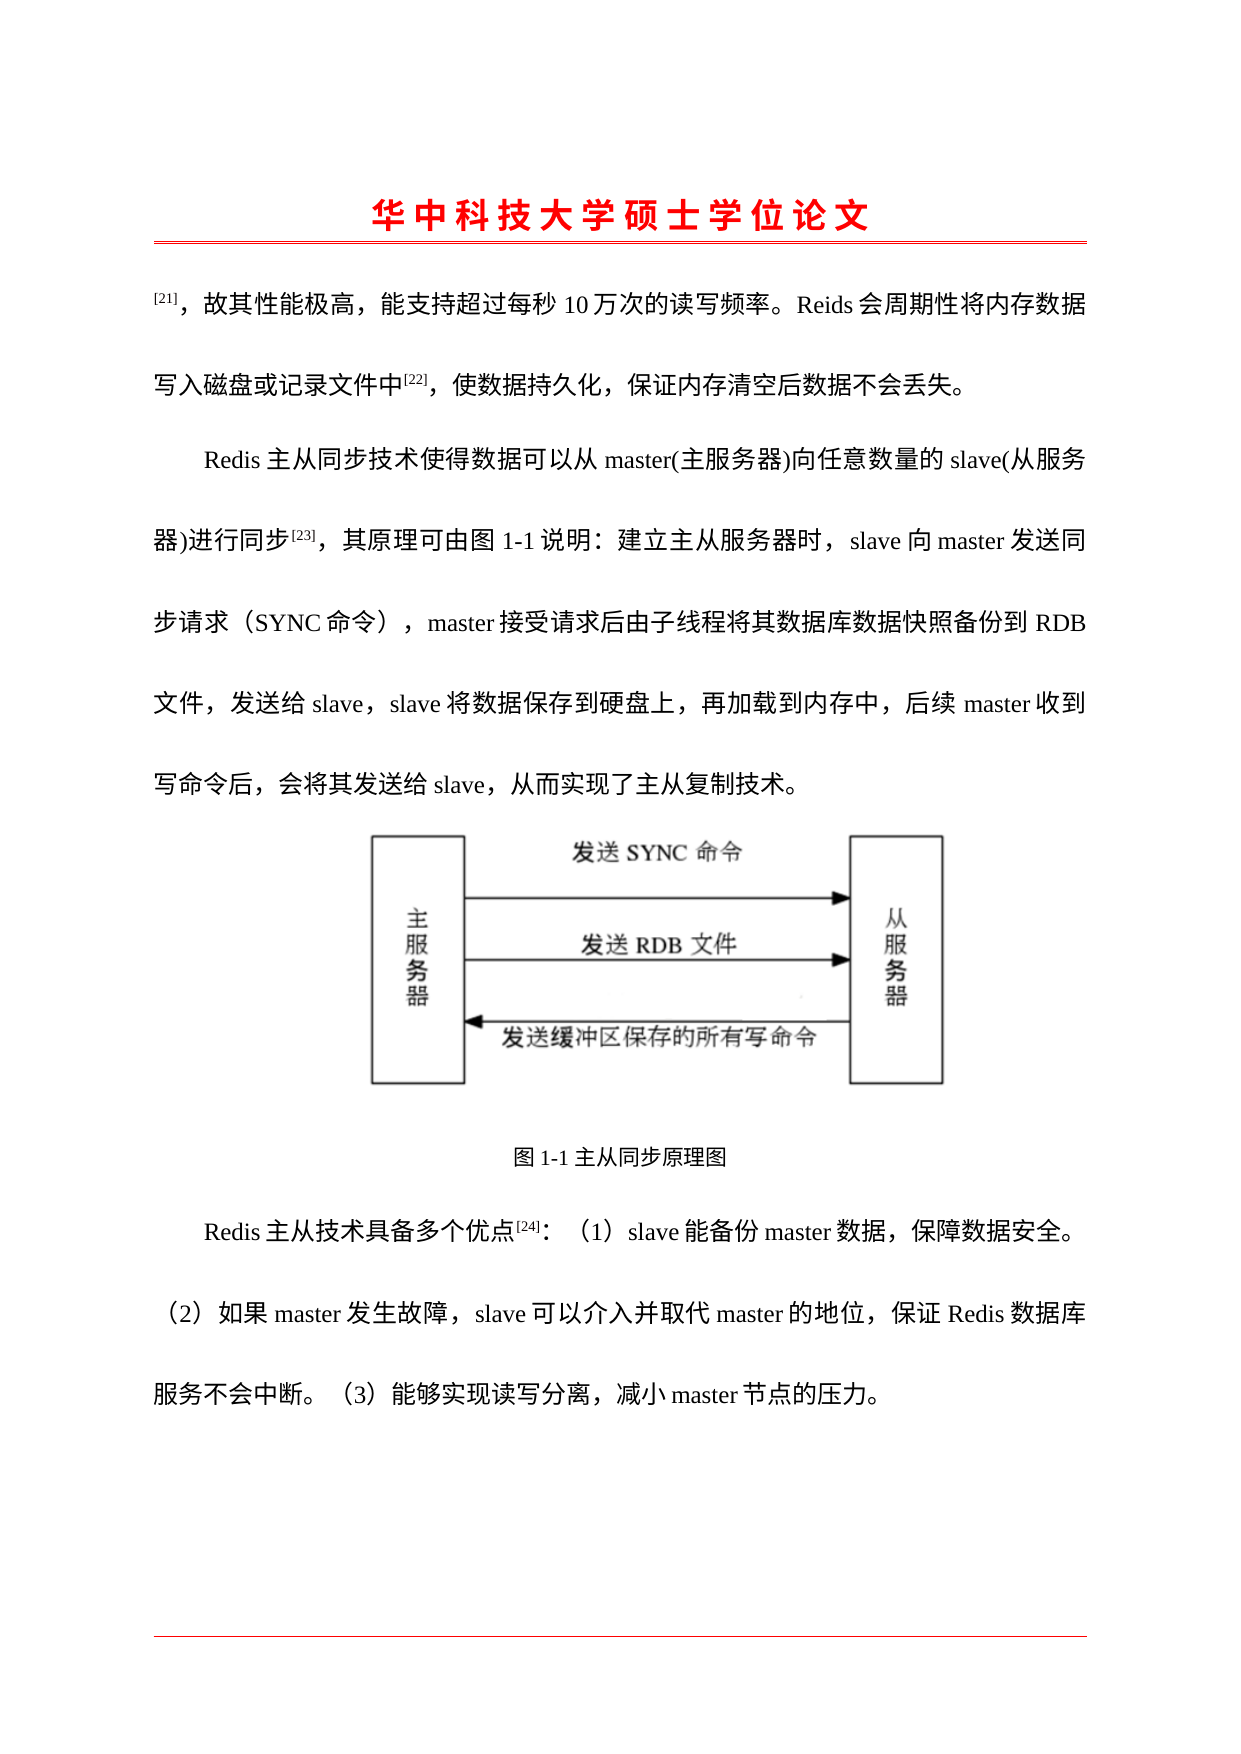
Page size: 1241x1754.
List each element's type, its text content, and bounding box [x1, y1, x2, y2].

text Redis主从技术具备多个优点[24]：（1）slave能备份master数据，保障数据安全。（2）如果master发生故障，slave可以介入并取代master的地位，保证Redis数据库服务不会中断。（3）能够实现读写分离，减小master节点的压力。 [153, 1197, 1087, 1425]
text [153, 270, 1087, 416]
text 图 1-1 主从同步原理图 [153, 1140, 1087, 1171]
picture [284, 824, 956, 1097]
text Redis主从同步技术使得数据可以从master(主服务器)向任意数量的slave(从服务器)进行同步[23]，其原理可由图1-1说明：建立主从服务器时，slave向master发送同步请求（SYNC命令），master接受请求后由子线程将其数据库数据快照备份到RDB文件，发送给slave，slave将数据保存到硬盘上，再加载到内存中，后续master收到写命令后，会将其发送给slave，从而实现了主从复制技术。 [153, 425, 1087, 815]
